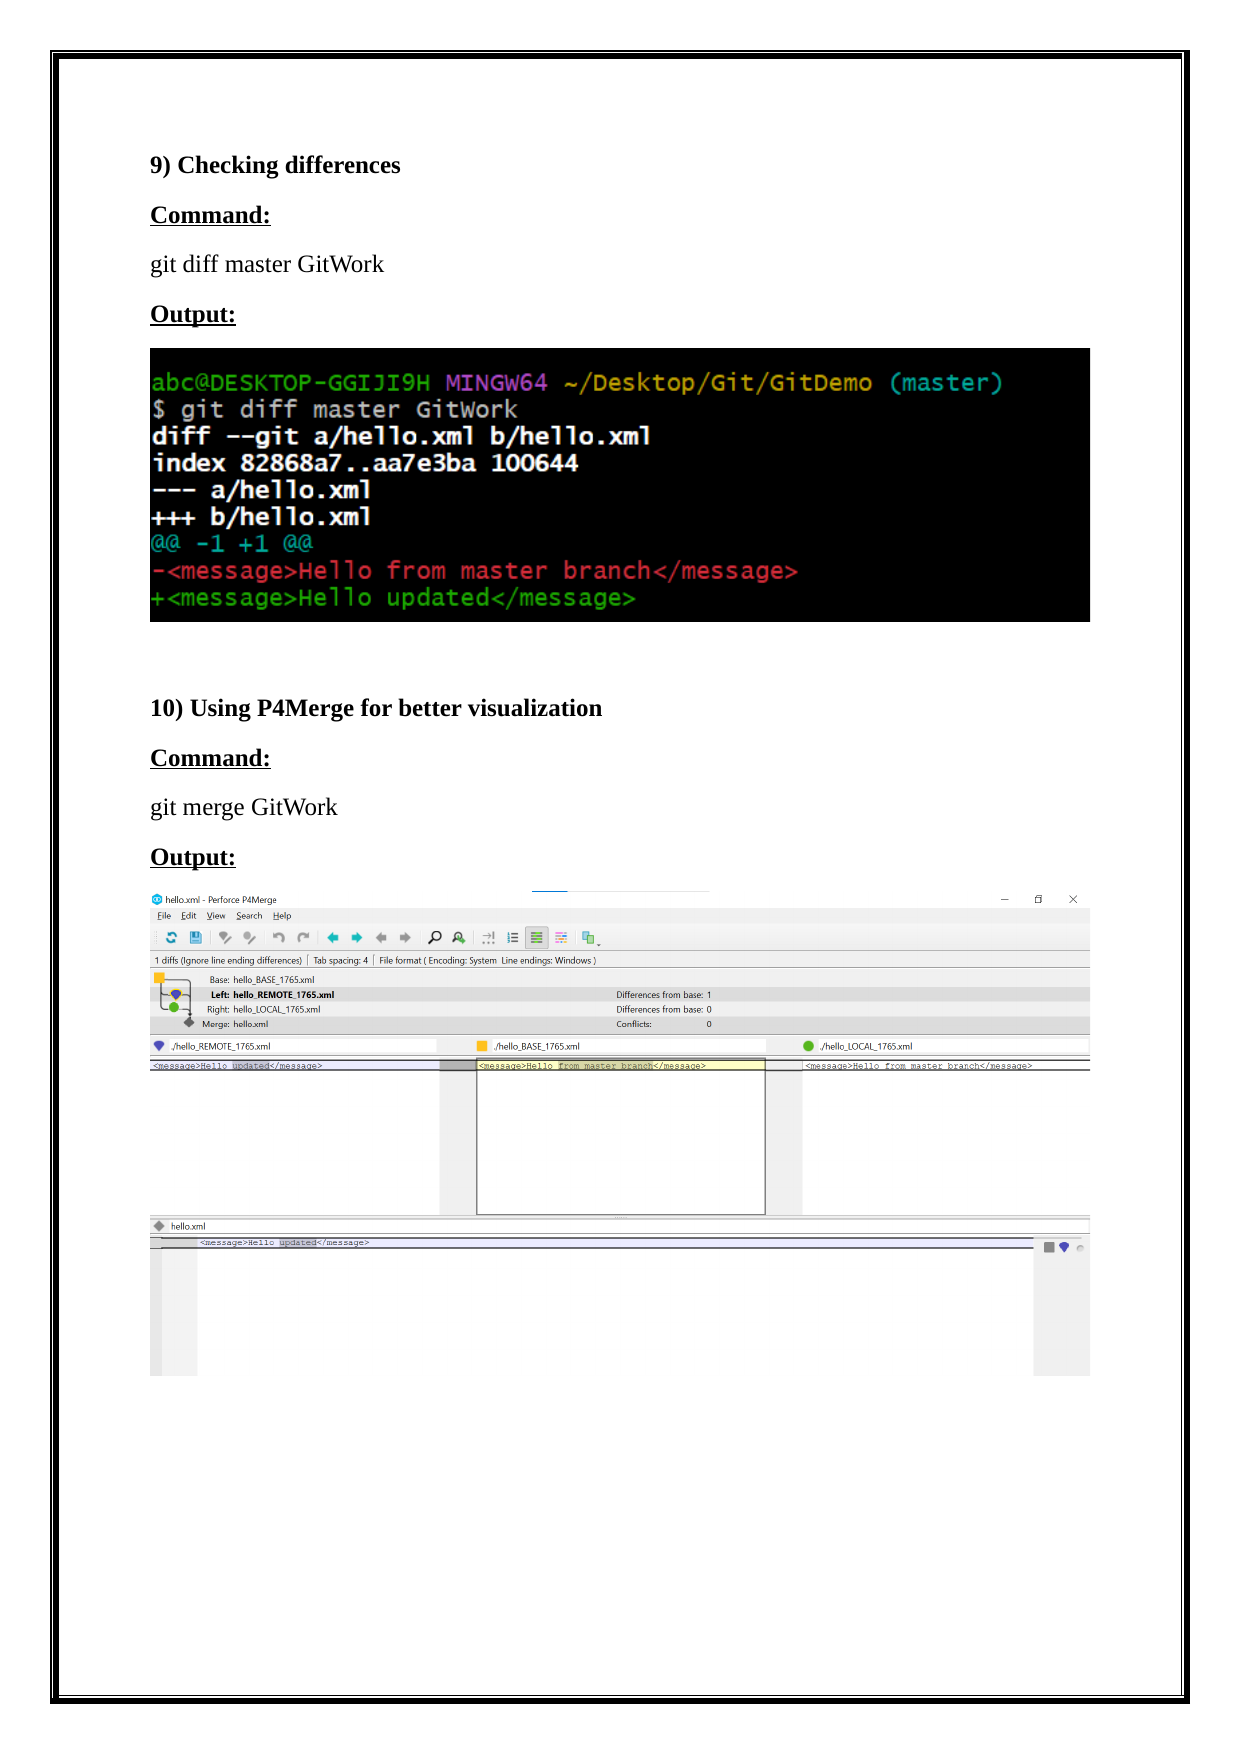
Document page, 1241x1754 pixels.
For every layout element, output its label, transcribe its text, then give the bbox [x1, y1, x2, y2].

text Output: [150, 299, 1090, 328]
picture [150, 891, 1091, 1376]
text Output: [150, 842, 1090, 871]
picture [150, 348, 1091, 622]
text git merge GitWork [150, 792, 1090, 821]
text Command: [150, 743, 1090, 771]
text git diff master GitWork [150, 249, 1090, 278]
text 9) Checking differences [150, 150, 1090, 179]
text Command: [150, 200, 1090, 228]
text 10) Using P4Merge for better visualization [150, 693, 1090, 722]
